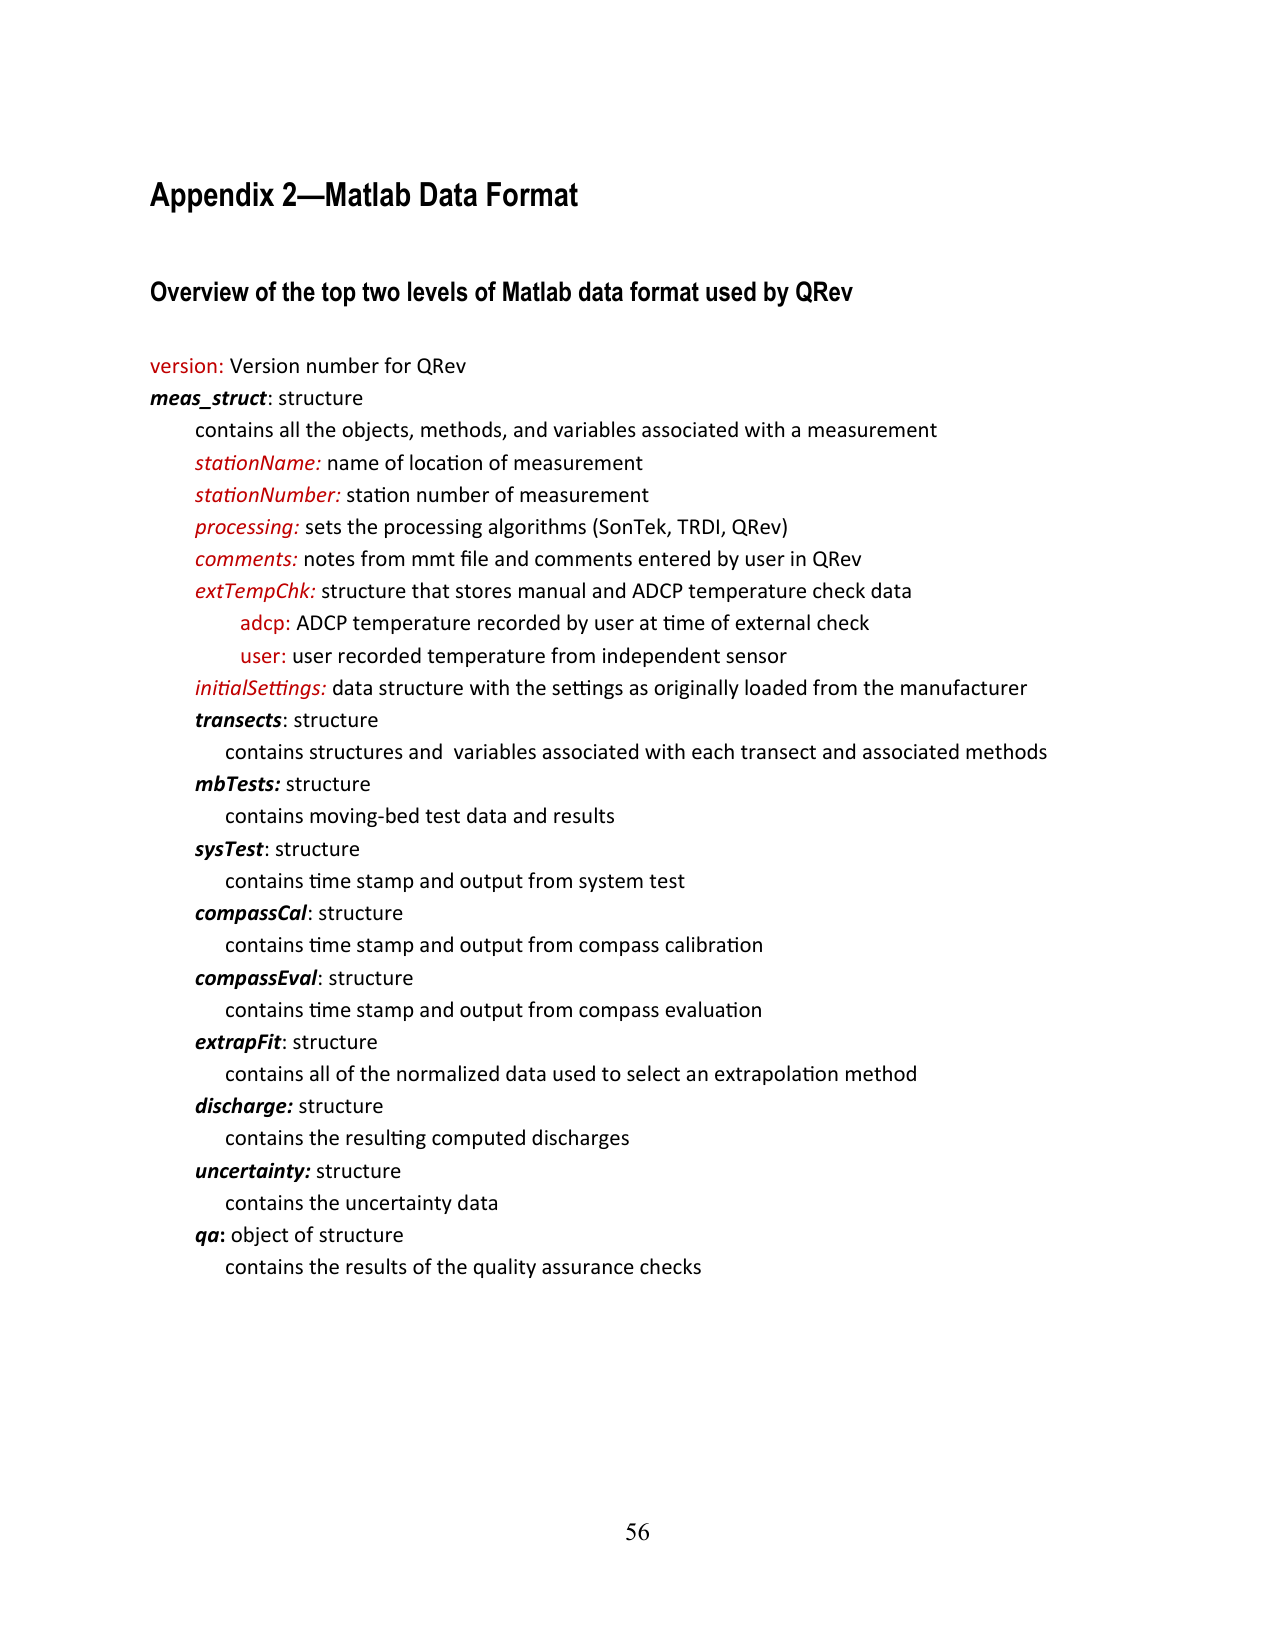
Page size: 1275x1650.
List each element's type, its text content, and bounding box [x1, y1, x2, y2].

text contains time stamp and output from compass calibration [150, 930, 1125, 958]
text stationNumber: station number of measurement [195, 480, 1125, 508]
text contains the results of the quality assurance checks [150, 1252, 1125, 1280]
text discharge: structure [195, 1091, 1125, 1119]
text contains time stamp and output from system test [150, 866, 1125, 894]
text initialSettings: data structure with the settings as originally loaded from the manufacturer [195, 673, 1125, 701]
text compassCal: structure [195, 898, 1125, 926]
text transects: structure [195, 705, 1125, 733]
text extrapFit: structure [195, 1027, 1125, 1055]
text contains structures and variables associated with each transect and associated methods [195, 737, 1125, 765]
text comments: notes from mmt file and comments entered by user in QRev [150, 544, 1125, 572]
subtitle Overview of the top two levels of Matlab data format used by QRev [150, 276, 1125, 307]
text contains all the objects, methods, and variables associated with a measurement [150, 415, 1125, 443]
text contains all of the normalized data used to select an extrapolation method [225, 1059, 1125, 1087]
text adcp: ADCP temperature recorded by user at time of external check [240, 608, 1125, 637]
text contains the uncertainty data [150, 1188, 1125, 1216]
text contains time stamp and output from compass evaluation [150, 995, 1125, 1023]
text mbTests: structure [195, 769, 1125, 797]
subtitle Appendix 2—Matlab Data Format [150, 175, 1125, 213]
text meas_struct: structure [150, 383, 1125, 411]
text version: Version number for QRev [150, 351, 1125, 379]
text contains moving-bed test data and results [150, 802, 1125, 830]
text uncertainty: structure [195, 1156, 1125, 1184]
text qa: object of structure [195, 1220, 1125, 1248]
text sysTest: structure [195, 834, 1125, 862]
text user: user recorded temperature from independent sensor [240, 641, 1125, 669]
text stationName: name of location of measurement [195, 448, 1125, 476]
text compassEval: structure [195, 963, 1125, 991]
text extTempChk: structure that stores manual and ADCP temperature check data [150, 576, 1125, 604]
text contains the resulting computed discharges [150, 1123, 1125, 1152]
text processing: sets the processing algorithms (SonTek, TRDI, QRev) [195, 512, 1125, 540]
